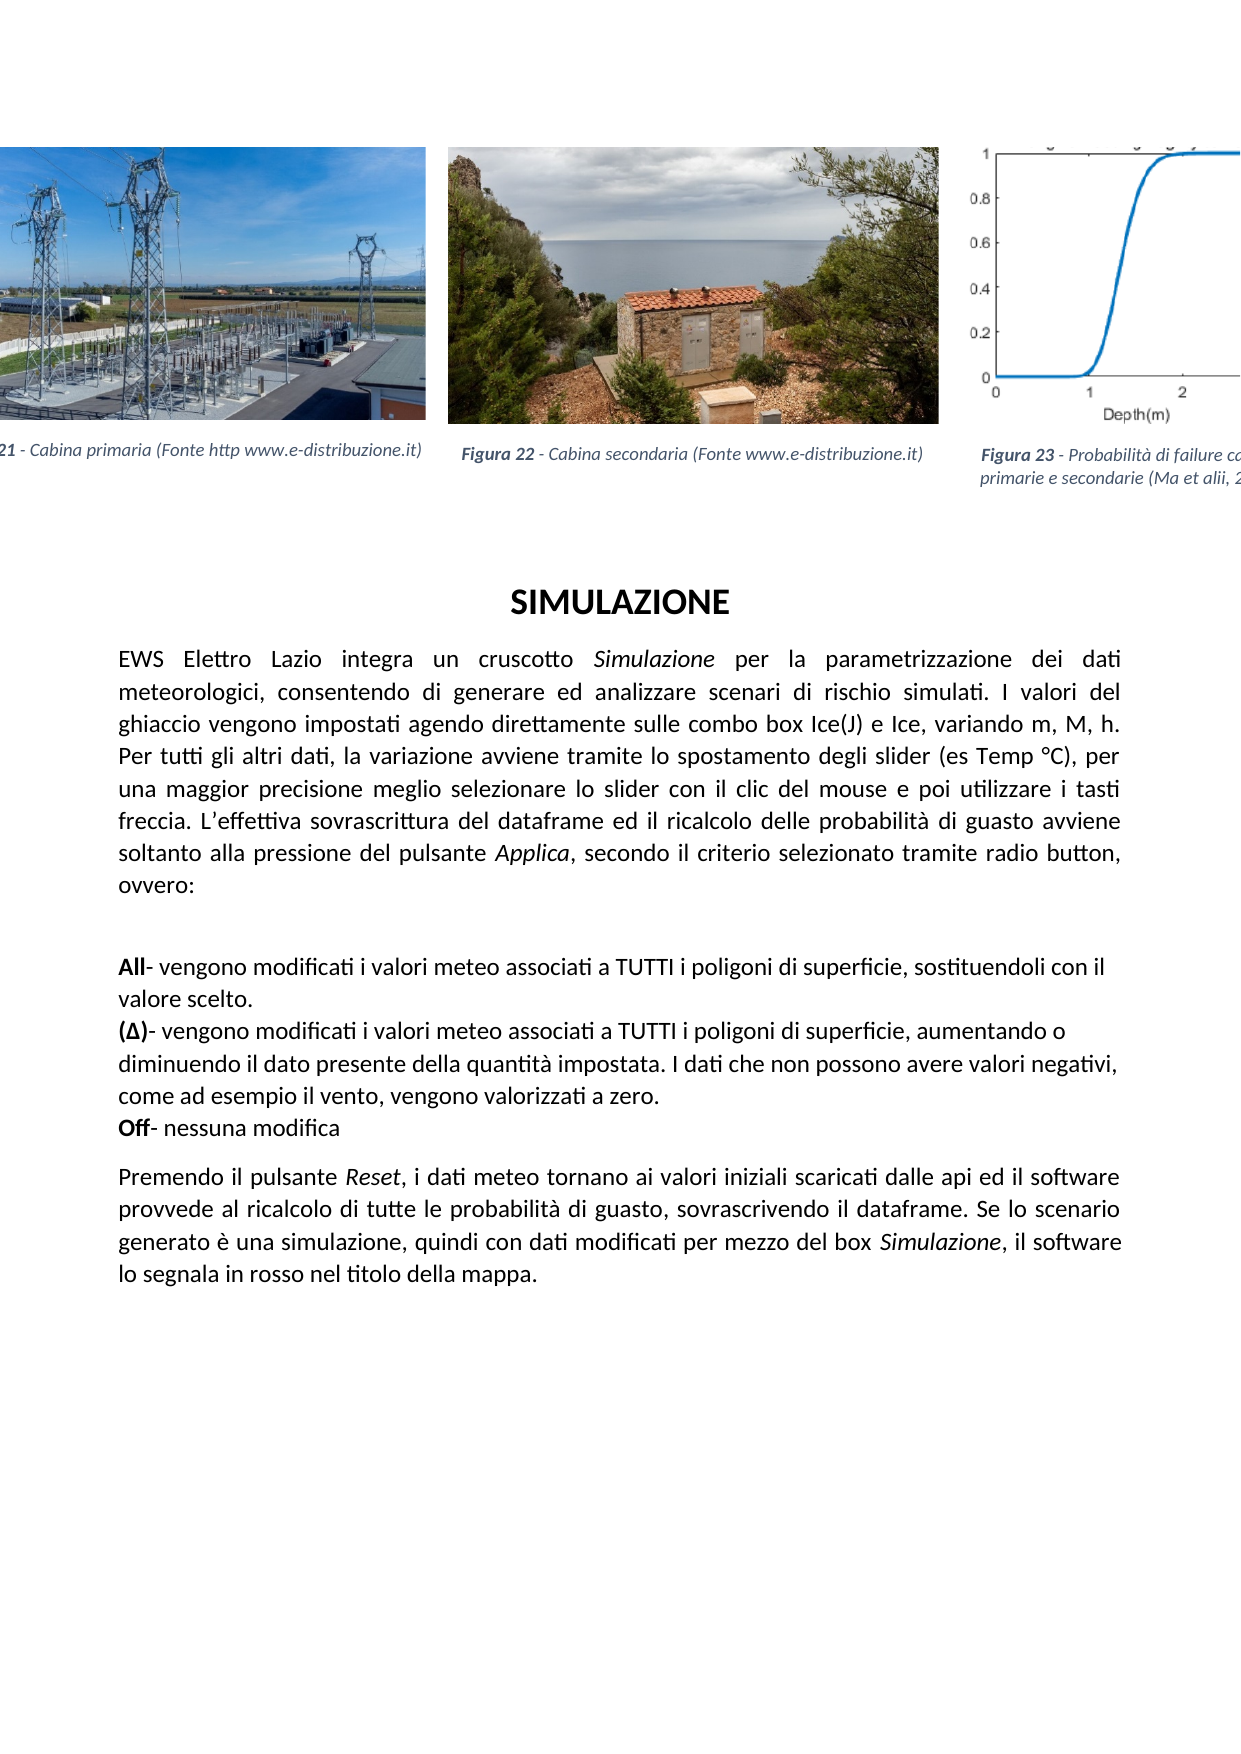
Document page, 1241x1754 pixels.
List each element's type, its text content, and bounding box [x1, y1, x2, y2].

picture [962, 147, 1241, 425]
table_header Figura 21 - Cabina primaria (Fonte http www.e-distribuzione.it) [0, 148, 437, 532]
picture [448, 147, 939, 424]
text SIMULAZIONE [118, 578, 1122, 624]
text Premendo il pulsante Reset, i dati meteo tornano ai valori iniziali scaricati dalle api ed il software provvede al ricalcolo di tutte le probabilità di guasto, sovrascrivendo il dataframe. Se lo scenario generato è una simulazione, quindi con dati modificati per mezzo del box Simulazione, il software lo segnala in rosso nel titolo della mappa. [118, 1161, 1122, 1289]
table_header Figura 23 - Probabilità di failure cabine primarie e secondarie (Ma et alii, 2024) [950, 148, 1240, 532]
text All- vengono modificati i valori meteo associati a TUTTI i poligoni di superficie, sostituendoli con il valore scelto. (Δ)- vengono modificati i valori meteo associati a TUTTI i poligoni di superficie, aumentando o diminuendo il dato presente della quantità impostata. I dati che non possono avere valori negativi, come ad esempio il vento, vengono valorizzati a zero. Off- nessuna modifica [118, 918, 1122, 1143]
table_header Figura 22 - Cabina secondaria (Fonte www.e-distribuzione.it) [437, 148, 950, 532]
text EWS Elettro Lazio integra un cruscotto Simulazione per la parametrizzazione dei dati meteorologici, consentendo di generare ed analizzare scenari di rischio simulati. I valori del ghiaccio vengono impostati agendo direttamente sulle combo box Ice(J) e Ice, variando m, M, h. Per tutti gli altri dati, la variazione avviene tramite lo spostamento degli slider (es Temp °C), per una maggior precisione meglio selezionare lo slider con il clic del mouse e poi utilizzare i tasti freccia. L’effettiva sovrascrittura del dataframe ed il ricalcolo delle probabilità di guasto avviene soltanto alla pressione del pulsante Applica, secondo il criterio selezionato tramite radio button, ovvero: [118, 643, 1122, 900]
picture [0, 147, 426, 420]
